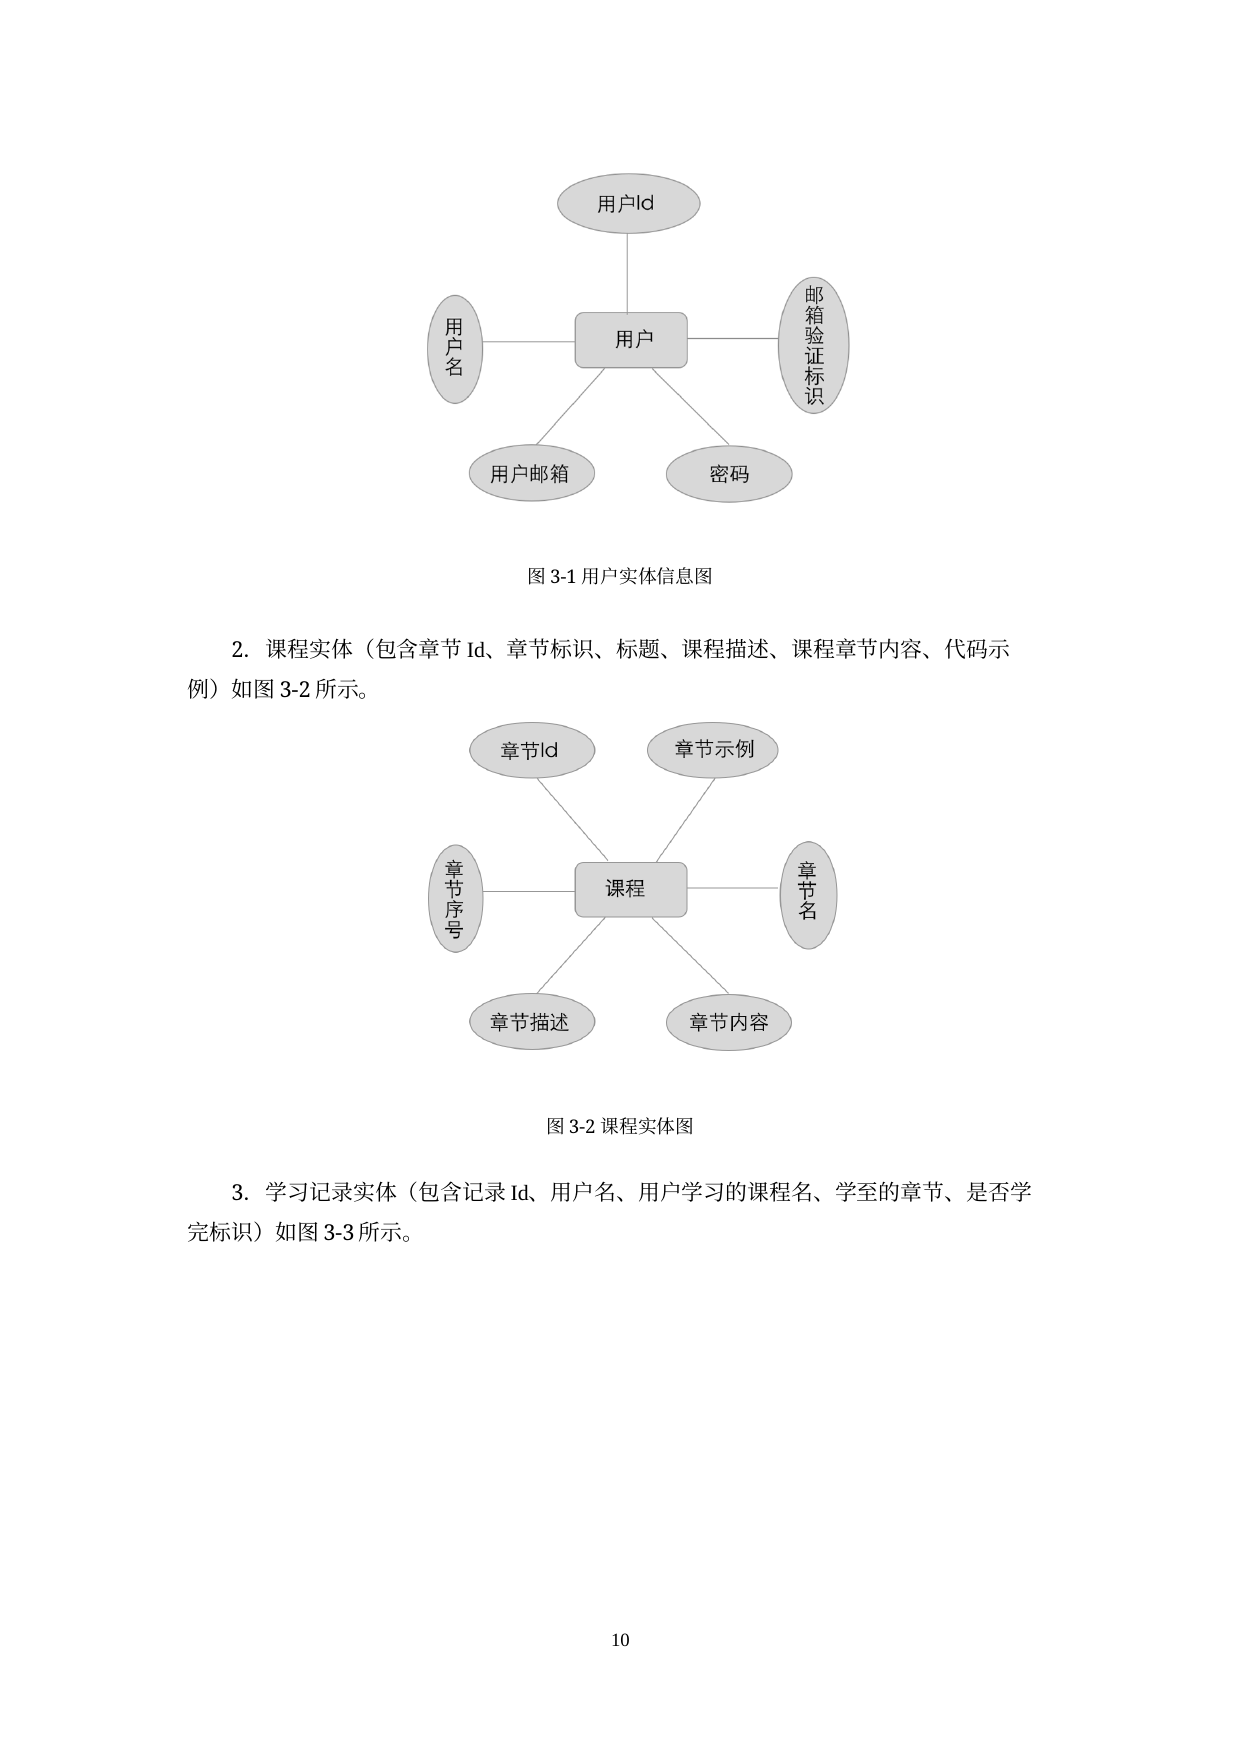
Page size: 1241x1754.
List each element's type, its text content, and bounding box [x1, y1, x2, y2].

text 图3-2 课程实体图 [187, 1109, 1053, 1142]
picture [398, 712, 886, 1077]
text 图3-1 用户实体信息图 [187, 559, 1053, 592]
picture [397, 162, 887, 529]
text 2．课程实体（包含章节Id、章节标识、标题、课程描述、课程章节内容、代码示例）如图3-2所示。 [187, 631, 1053, 704]
text 3．学习记录实体（包含记录Id、用户名、用户学习的课程名、学至的章节、是否学完标识）如图3-3所示。 [187, 1174, 1053, 1248]
